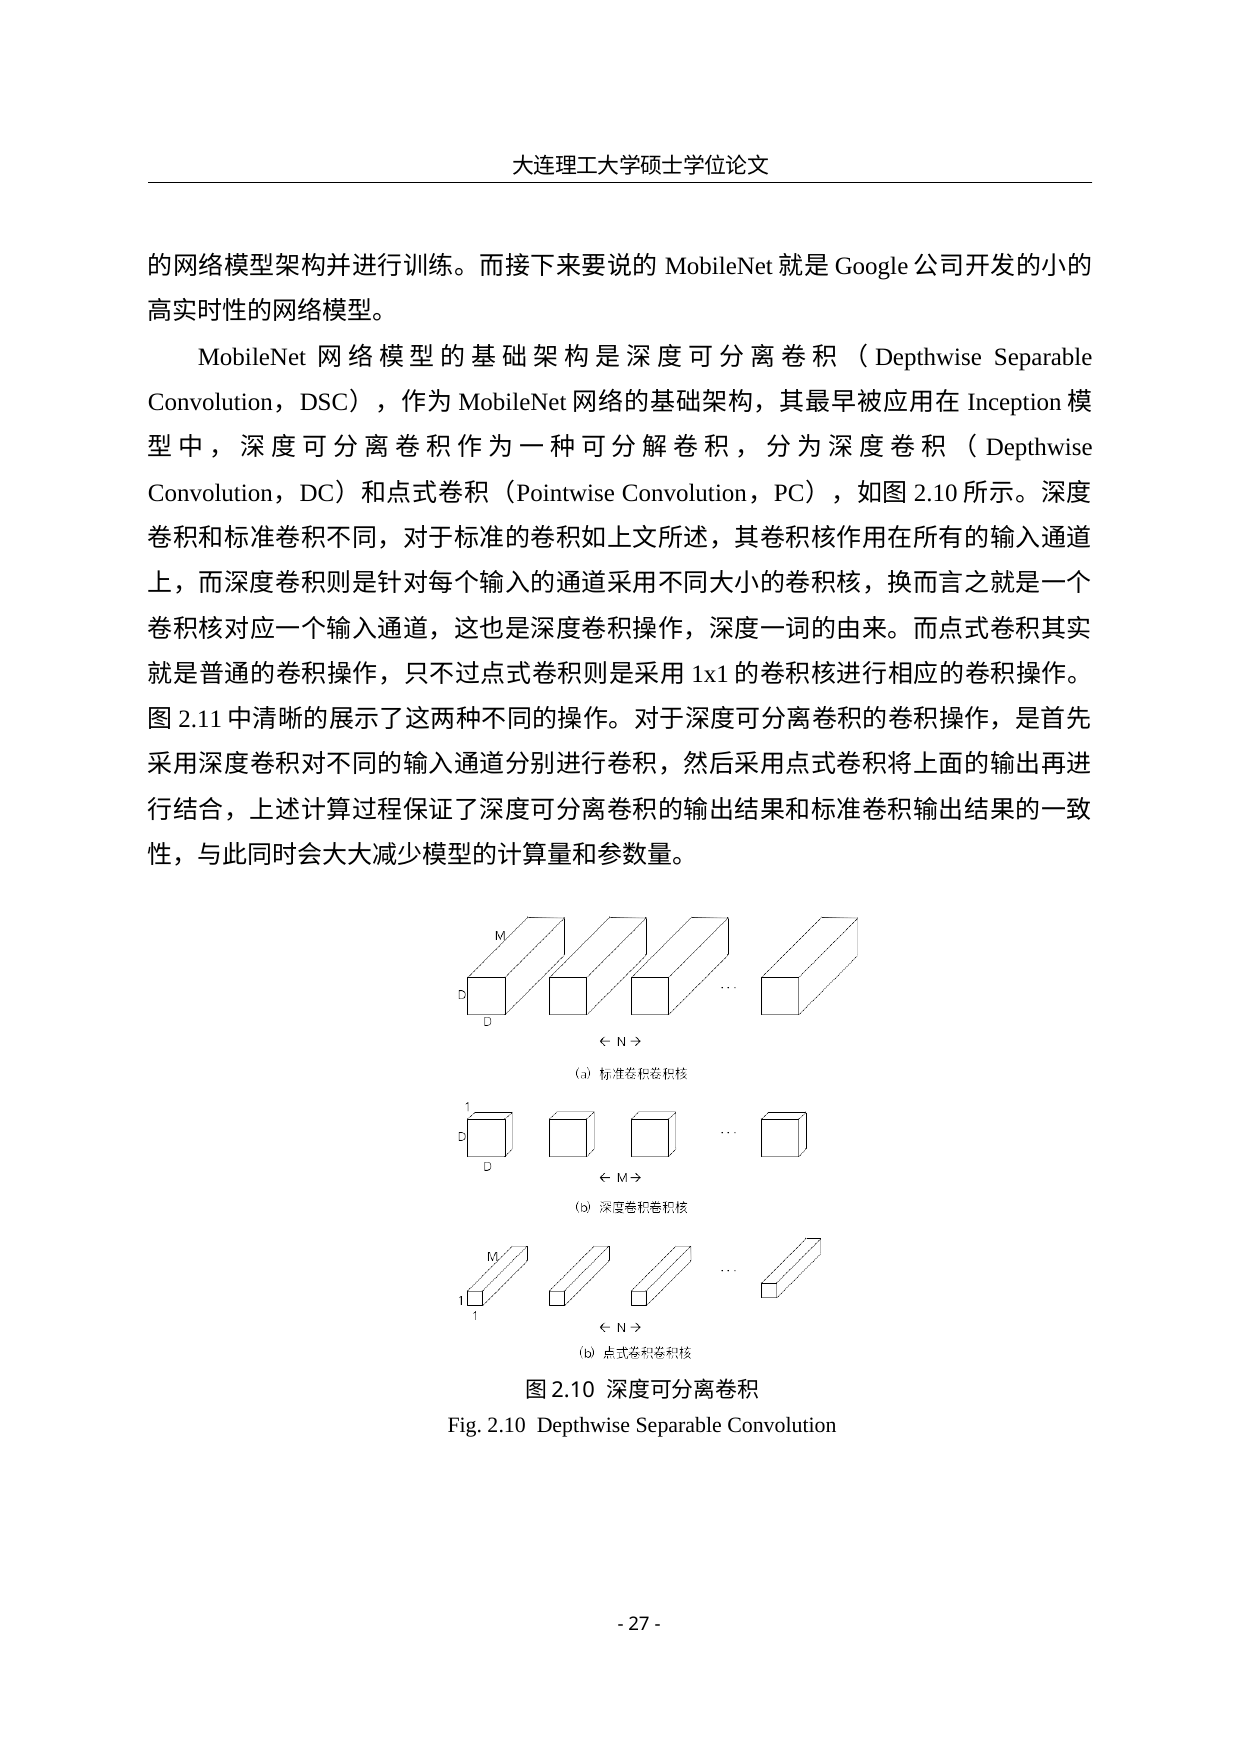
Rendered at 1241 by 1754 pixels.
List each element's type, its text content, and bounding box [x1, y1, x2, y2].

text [148, 246, 1092, 327]
text MobileNet网络模型的基础架构是深度可分离卷积（Depthwise Separable Convolution，DSC），作为MobileNet网络的基础架构，其最早被应用在Inception模型中，深度可分离卷积作为一种可分解卷积，分为深度卷积（Depthwise Convolution，DC）和点式卷积（Pointwise Convolution，PC），如图2.10所示。深度卷积和标准卷积不同，对于标准的卷积如上文所述，其卷积核作用在所有的输入通道上，而深度卷积则是针对每个输入的通道采用不同大小的卷积核，换而言之就是一个卷积核对应一个输入通道，这也是深度卷积操作，深度一词的由来。而点式卷积其实就是普通的卷积操作，只不过点式卷积则是采用1x1的卷积核进行相应的卷积操作。图2.11中清晰的展示了这两种不同的操作。对于深度可分离卷积的卷积操作，是首先采用深度卷积对不同的输入通道分别进行卷积，然后采用点式卷积将上面的输出再进行结合，上述计算过程保证了深度可分离卷积的输出结果和标准卷积输出结果的一致性，与此同时会大大减少模型的计算量和参数量。 [148, 336, 1092, 871]
text Fig. 2.10 Depthwise Separable Convolution [148, 1412, 1092, 1437]
text 图2.10 深度可分离卷积 [148, 1372, 1092, 1404]
